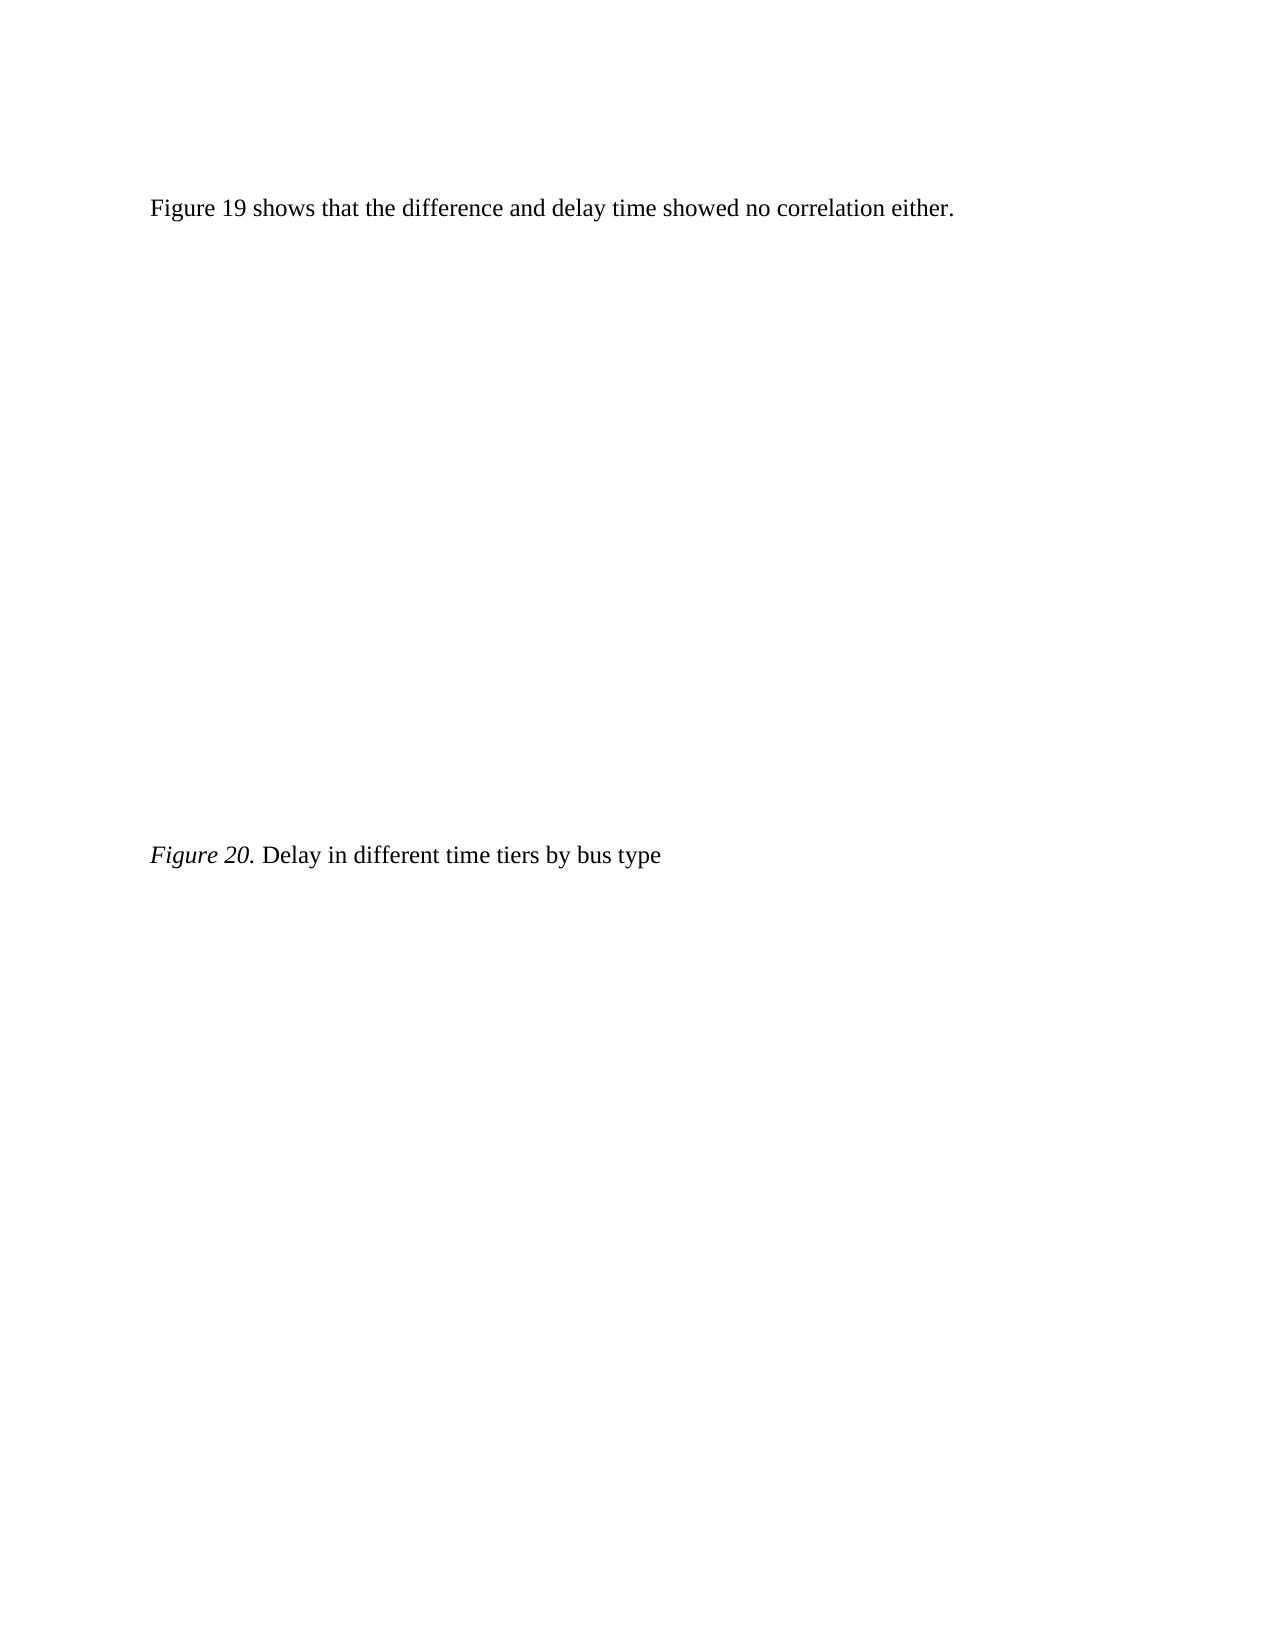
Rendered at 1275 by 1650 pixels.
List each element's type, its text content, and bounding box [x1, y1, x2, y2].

text Figure 20. Delay in different time tiers by bus type [150, 840, 1125, 869]
text Figure 19 shows that the difference and delay time showed no correlation either. [150, 193, 1125, 222]
